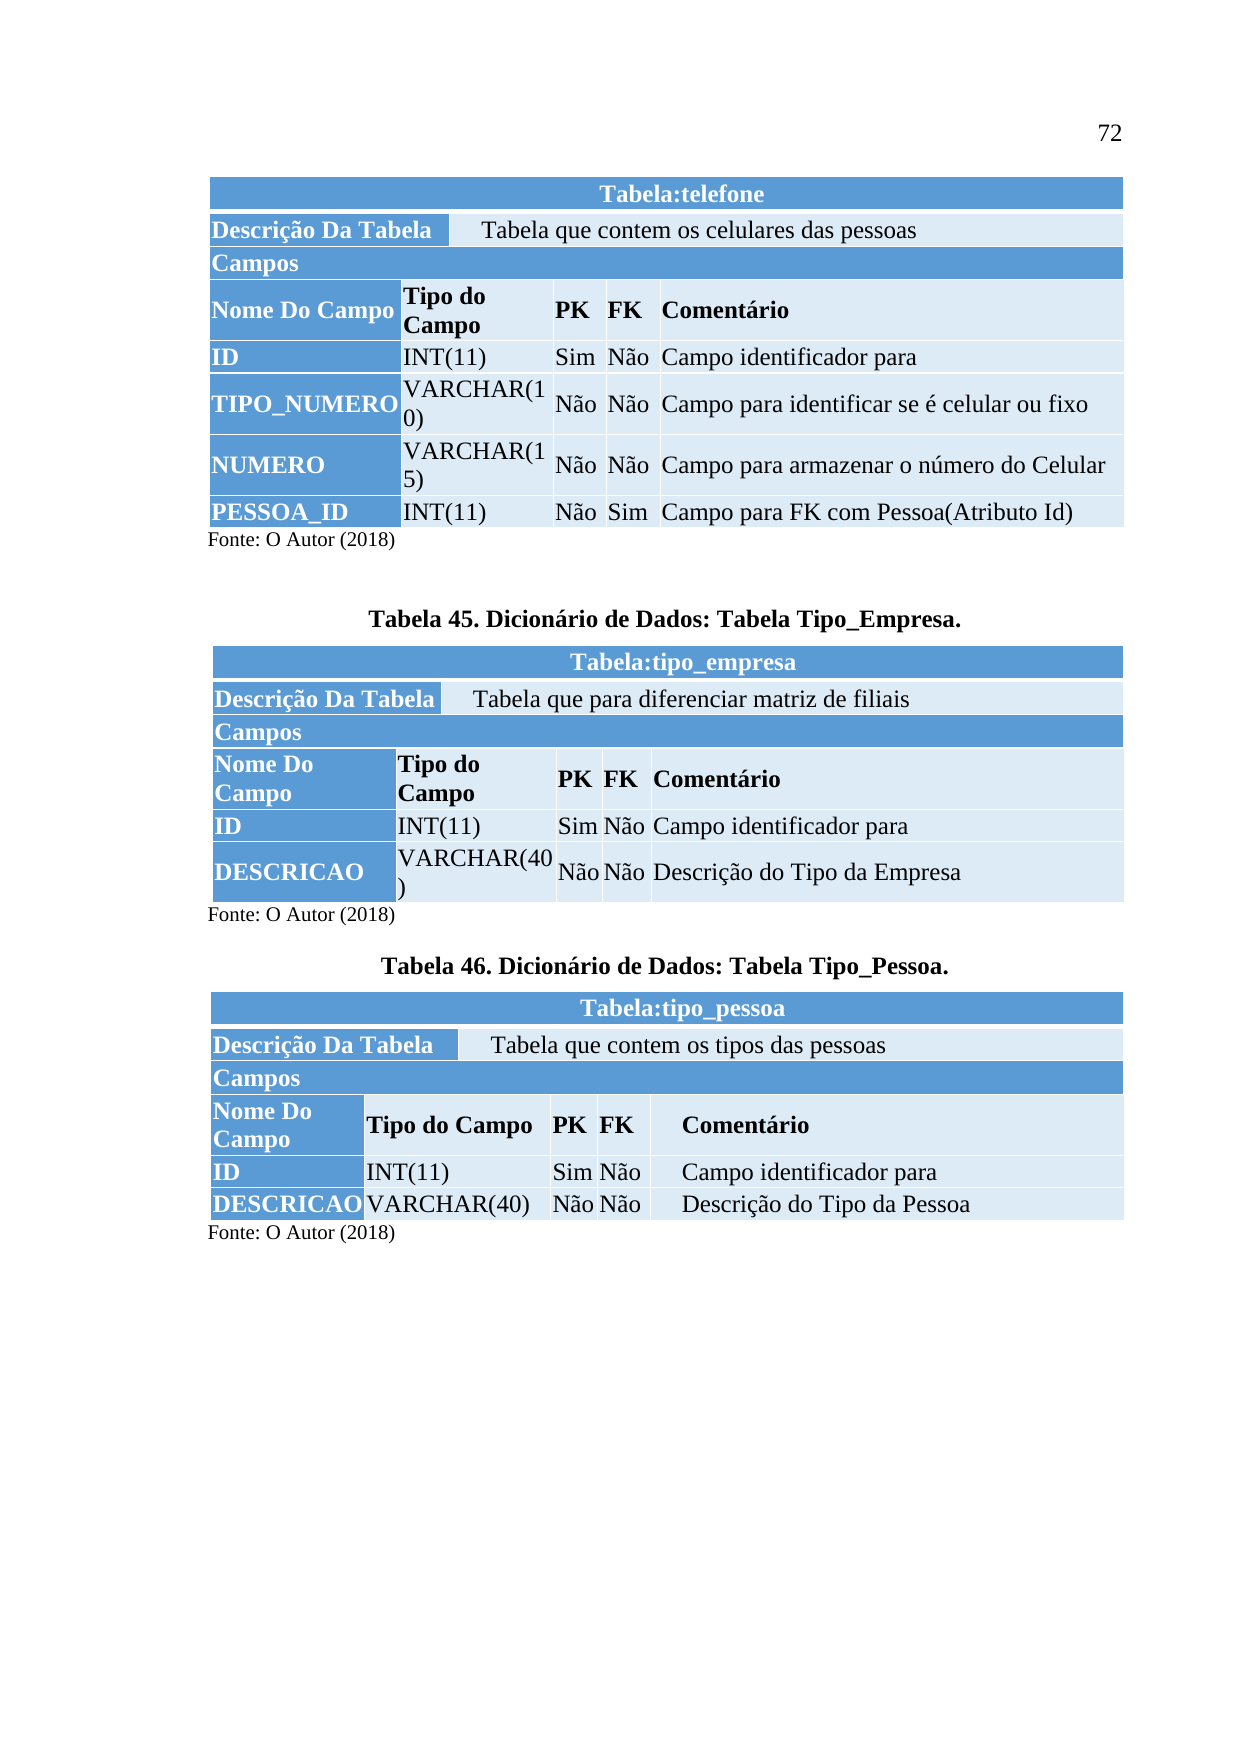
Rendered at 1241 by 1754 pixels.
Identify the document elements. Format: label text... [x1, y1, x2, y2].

table_cell PK [557, 749, 602, 809]
table_cell Comentário [661, 280, 1124, 340]
table_header Tabela:telefone [210, 177, 1123, 209]
table_cell PESSOA_ID [210, 496, 401, 527]
table_cell Descrição Da Tabela [211, 1029, 458, 1060]
text Tabela 45. Dicionário de Dados: Tabela Tipo_Empresa. [207, 604, 1122, 633]
table_cell VARCHAR(40) [397, 842, 556, 902]
table_cell FK [603, 749, 651, 809]
table_cell Campo para FK com Pessoa(Atributo Id) [661, 495, 1124, 527]
text Fonte: O Autor (2018) [207, 1220, 1122, 1244]
table_cell Campo identificador para [652, 809, 1124, 841]
table_cell VARCHAR(15) [402, 435, 553, 495]
table_cell Não [598, 1156, 650, 1187]
table_cell Não [554, 435, 606, 495]
table_cell Não [557, 842, 602, 902]
table_cell Não [554, 496, 606, 527]
table_cell Comentário [652, 749, 1124, 809]
text Fonte: O Autor (2018) [207, 902, 1122, 926]
table_cell Sim [557, 810, 602, 841]
table_cell Sim [607, 496, 660, 527]
table_cell INT(11) [402, 496, 553, 527]
table_cell Descrição Da Tabela [213, 682, 441, 714]
table_cell FK [607, 280, 660, 340]
table_cell Nome Do Campo [210, 280, 401, 340]
table_cell Campos [211, 1061, 1123, 1094]
table_cell ID [213, 810, 396, 841]
table_cell Comentário [651, 1095, 1124, 1155]
table_cell Não [603, 810, 651, 841]
table_cell PK [551, 1095, 597, 1155]
table_cell Campo identificador para [661, 340, 1124, 372]
table_cell TIPO_NUMERO [210, 374, 401, 434]
table_cell Tipo do Campo [397, 749, 556, 809]
table_cell Campo para identificar se é celular ou fixo [661, 373, 1124, 434]
table_cell Não [603, 842, 651, 902]
table_cell Tabela que contem os tipos das pessoas [459, 1029, 1123, 1060]
table_cell DESCRICAO [211, 1188, 364, 1220]
table_cell Sim [551, 1156, 597, 1187]
table_cell PK [554, 280, 606, 340]
table_cell Campos [213, 715, 1123, 747]
table_cell Descrição do Tipo da Pessoa [651, 1187, 1124, 1220]
table_cell Tabela que contem os celulares das pessoas [450, 214, 1123, 246]
table_cell Não [551, 1188, 597, 1220]
table_cell Nome Do Campo [211, 1095, 364, 1155]
table_cell Não [554, 374, 606, 434]
table_cell Sim [554, 341, 606, 372]
table_cell Descrição Da Tabela [210, 214, 449, 246]
table_cell VARCHAR(10) [402, 374, 553, 434]
table_cell INT(11) [402, 341, 553, 372]
table_header Tabela:tipo_pessoa [211, 992, 1123, 1024]
table_cell INT(11) [365, 1156, 550, 1187]
table_cell Campo identificador para [651, 1155, 1124, 1187]
text Tabela 46. Dicionário de Dados: Tabela Tipo_Pessoa. [207, 951, 1122, 979]
table_cell FK [598, 1095, 650, 1155]
table_cell DESCRICAO [213, 842, 396, 902]
table_cell Tipo do Campo [402, 280, 553, 340]
table_cell Nome Do Campo [213, 749, 396, 809]
table_cell Descrição do Tipo da Empresa [652, 841, 1124, 902]
table_cell Tipo do Campo [365, 1095, 550, 1155]
table_cell Não [607, 341, 660, 372]
table_cell Não [607, 374, 660, 434]
table_cell VARCHAR(40) [365, 1188, 550, 1220]
table_header Tabela:tipo_empresa [213, 646, 1123, 678]
table_cell ID [211, 1156, 364, 1187]
text Fonte: O Autor (2018) [207, 527, 1122, 551]
table_cell Tabela que para diferenciar matriz de filiais [442, 682, 1123, 714]
table_cell Campo para armazenar o número do Celular [661, 434, 1124, 495]
table_cell INT(11) [397, 810, 556, 841]
table_cell ID [210, 341, 401, 372]
table_cell NUMERO [210, 435, 401, 495]
table_cell Campos [210, 247, 1123, 279]
table_cell Não [607, 435, 660, 495]
table_cell Não [598, 1188, 650, 1220]
